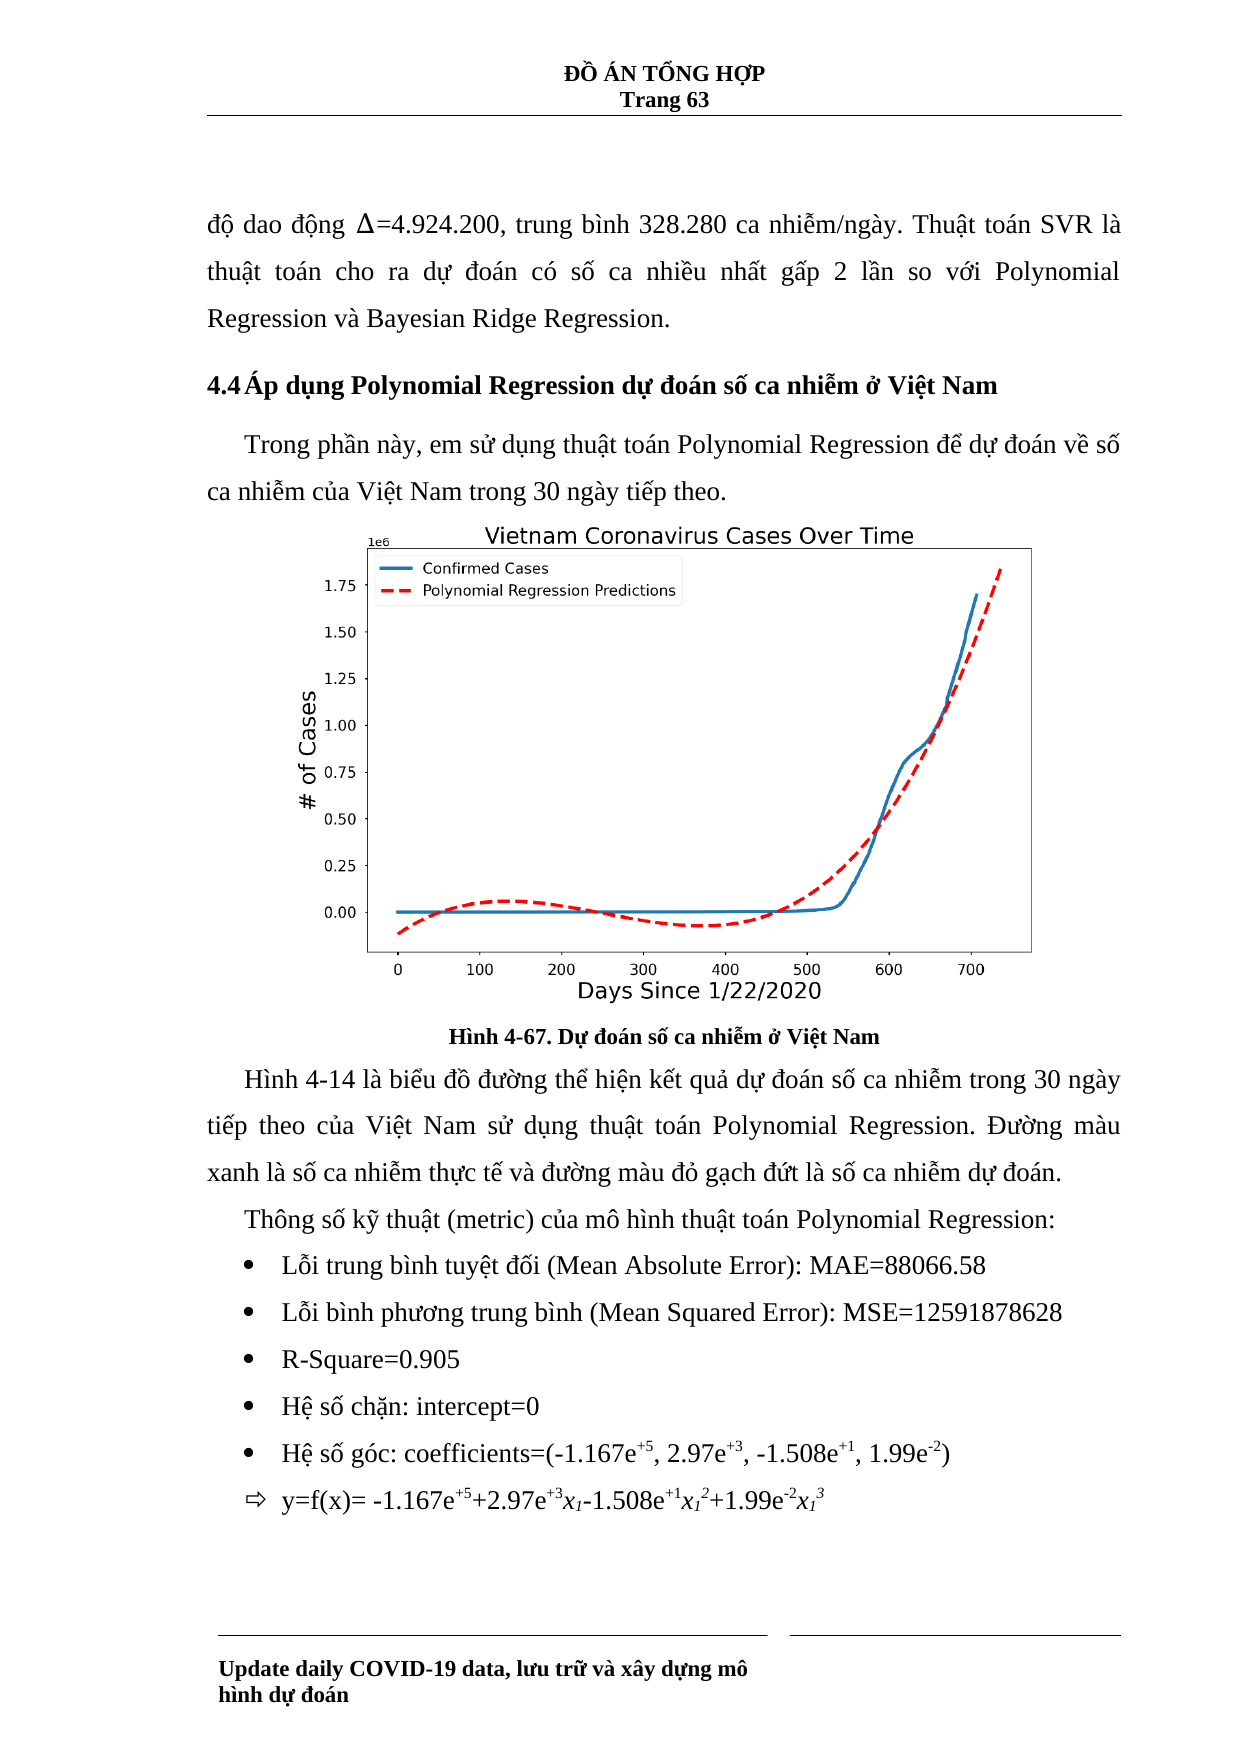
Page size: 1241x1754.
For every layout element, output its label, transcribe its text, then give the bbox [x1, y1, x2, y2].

list R-Square=0.905 [244, 1343, 1122, 1374]
text Thông số kỹ thuật (metric) của mô hình thuật toán Polynomial Regression: [207, 1203, 1122, 1234]
list Hệ số góc: coefficients=(-1.167e+5, 2.97e+3, -1.508e+1, 1.99e-2) [244, 1437, 1122, 1468]
list Lỗi bình phương trung bình (Mean Squared Error): MSE=12591878628 [244, 1296, 1122, 1327]
list Hệ số chặn: intercept=0 [244, 1390, 1122, 1421]
text Trong phần này, em sử dụng thuật toán Polynomial Regression để dự đoán về số ca nhiễm của Việt Nam trong 30 ngày tiếp theo. [207, 428, 1122, 506]
text Hình -. Dự đoán số ca nhiễm ở Việt Nam [207, 1023, 1122, 1049]
list y=f(x)= -1.167e+5+2.97e+3x1-1.508e+1x12+1.99e-2x13 [244, 1484, 1122, 1515]
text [207, 207, 1122, 333]
list Lỗi trung bình tuyệt đối (Mean Absolute Error): MAE=88066.58 [244, 1249, 1122, 1281]
subtitle Áp dụng Polynomial Regression dự đoán số ca nhiễm ở Việt Nam [207, 369, 1122, 400]
picture [293, 521, 1035, 1008]
text Hình 4-14 là biểu đồ đường thể hiện kết quả dự đoán số ca nhiễm trong 30 ngày tiếp theo của Việt Nam sử dụng thuật toán Polynomial Regression. Đường màu xanh là số ca nhiễm thực tế và đường màu đỏ gạch đứt là số ca nhiễm dự đoán. [207, 1063, 1122, 1187]
